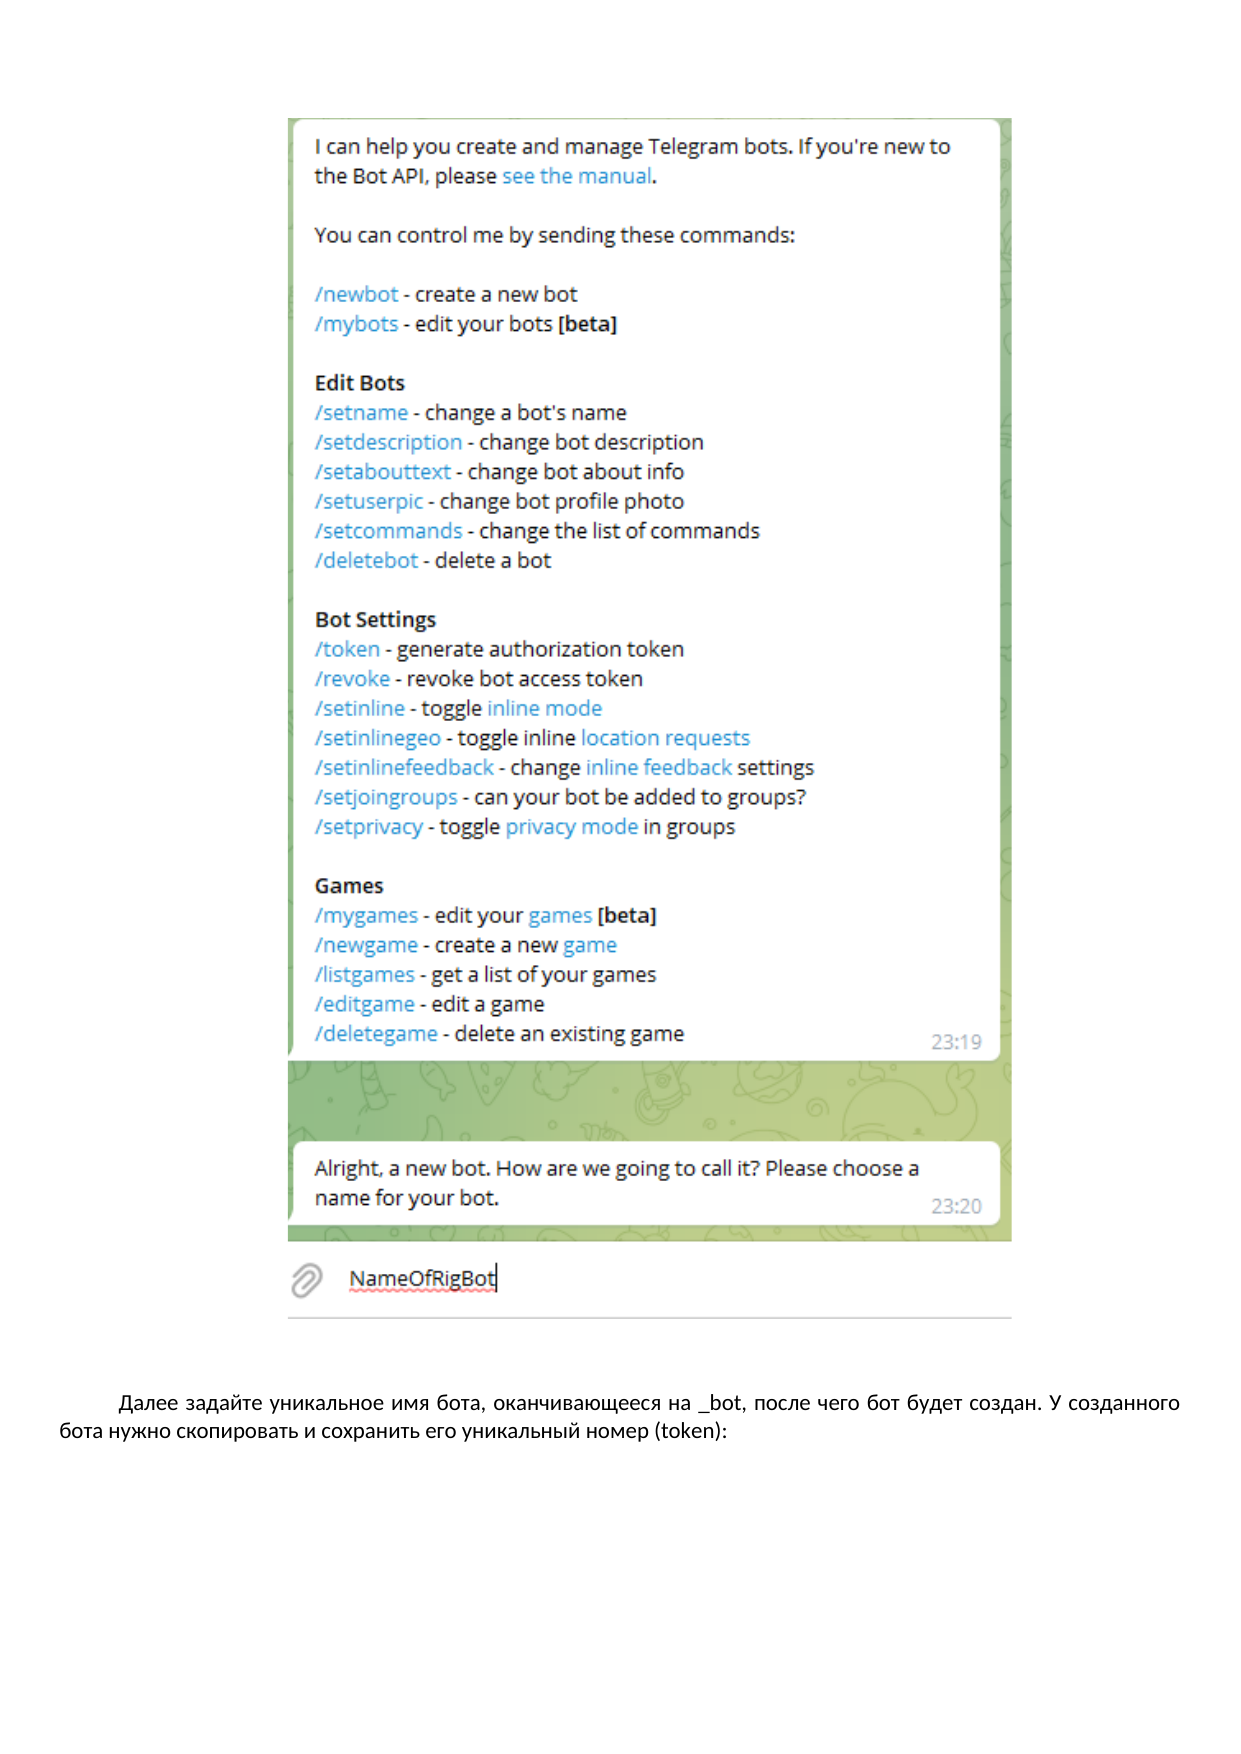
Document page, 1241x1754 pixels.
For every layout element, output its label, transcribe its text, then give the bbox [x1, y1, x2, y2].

picture [287, 118, 1012, 1319]
text Далее задайте уникальное имя бота, оканчивающееся на _bot, после чего бот будет создан. У созданного бота нужно скопировать и сохранить его уникальный номер (token): [59, 1388, 1181, 1444]
